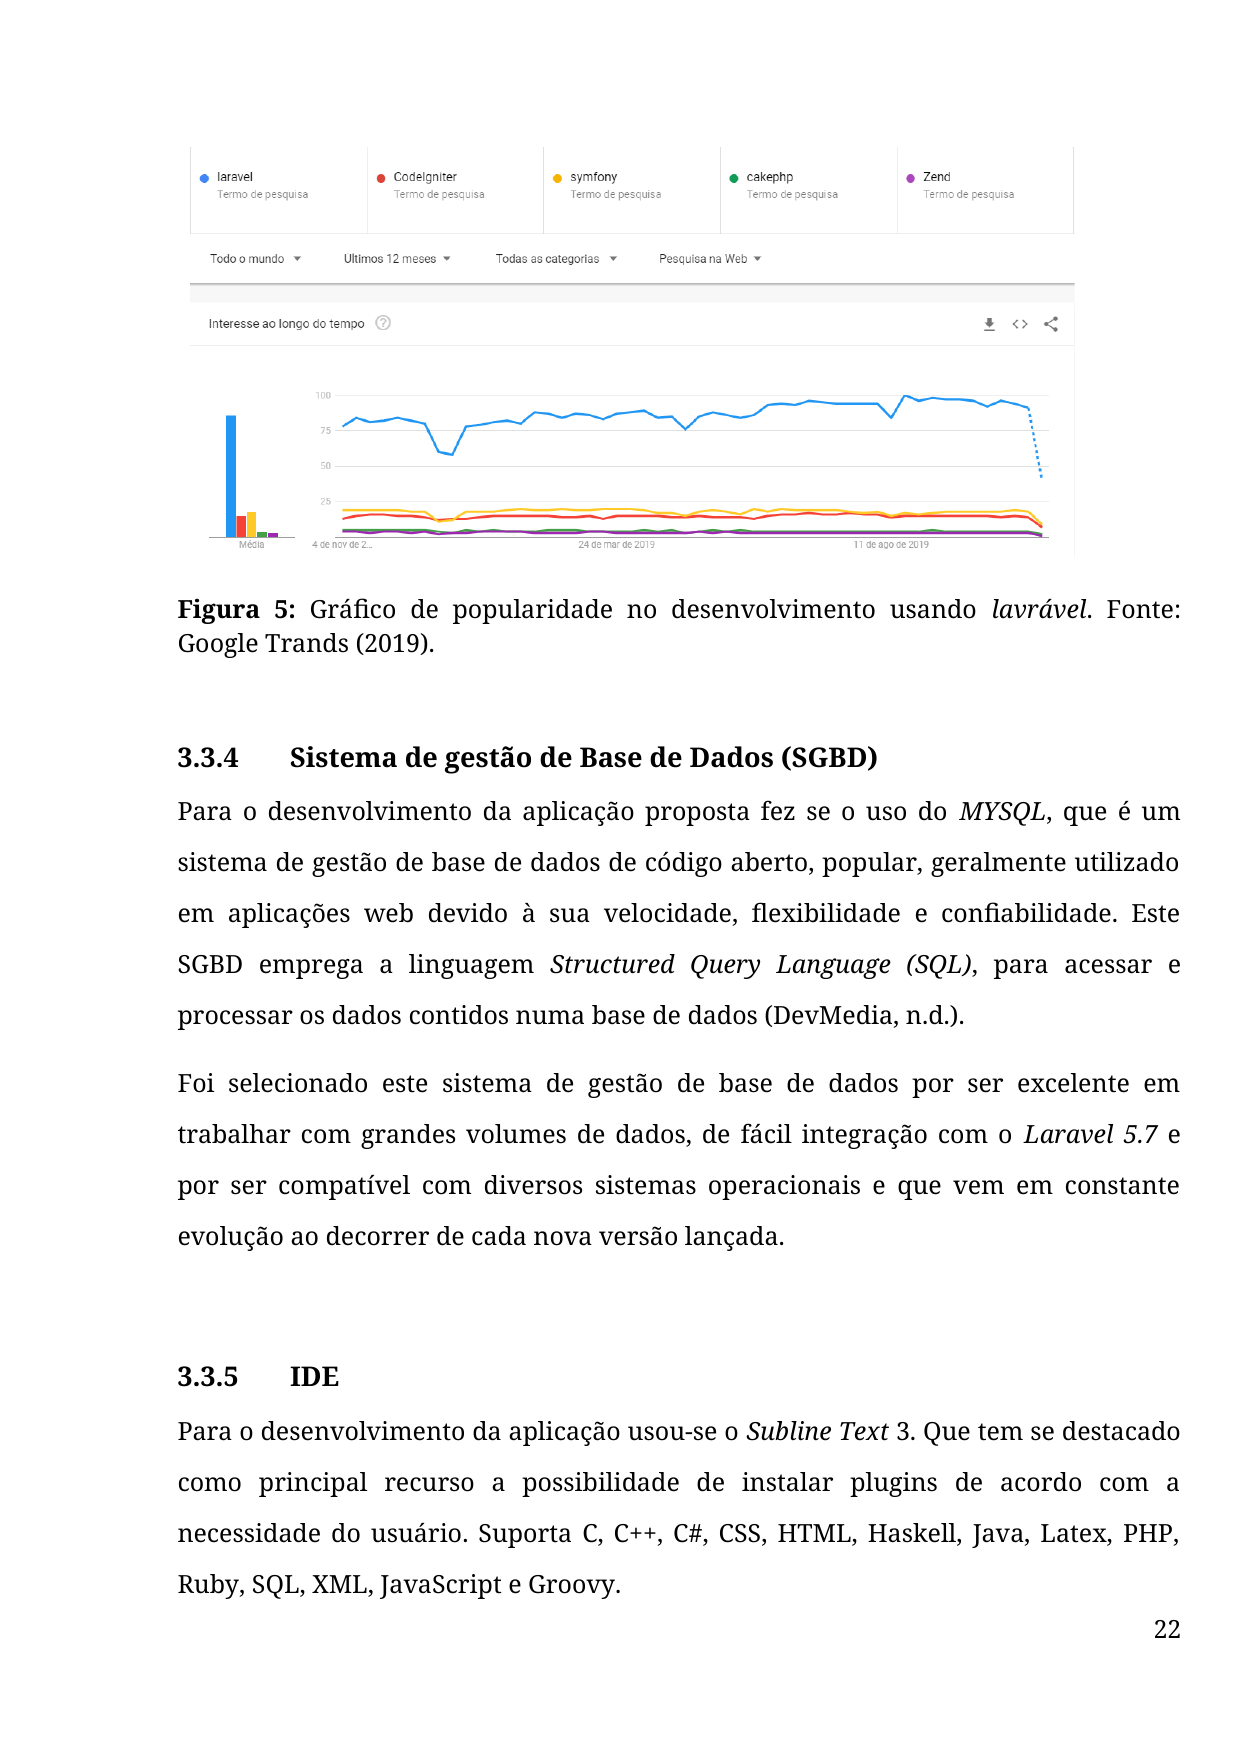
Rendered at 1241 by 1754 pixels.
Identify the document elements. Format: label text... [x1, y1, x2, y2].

subtitle IDE [177, 1358, 1181, 1395]
text Figura 5: Gráfico de popularidade no desenvolvimento usando lavrável. Fonte: Google Trands (2019). [177, 591, 1181, 659]
text Foi selecionado este sistema de gestão de base de dados por ser excelente em trabalhar com grandes volumes de dados, de fácil integração com o Laravel 5.7 e por ser compatível com diversos sistemas operacionais e que vem em constante evolução ao decorrer de cada nova versão lançada. [177, 1065, 1181, 1252]
text Para o desenvolvimento da aplicação proposta fez se o uso do MYSQL, que é um sistema de gestão de base de dados de código aberto, popular, geralmente utilizado em aplicações web devido à sua velocidade, flexibilidade e confiabilidade. Este SGBD emprega a linguagem Structured Query Language (SQL), para acessar e processar os dados contidos numa base de dados (DevMedia, n.d.). [177, 793, 1181, 1032]
picture [190, 147, 1075, 558]
subtitle Sistema de gestão de Base de Dados (SGBD) [177, 738, 1181, 775]
text Para o desenvolvimento da aplicação usou-se o Subline Text 3. Que tem se destacado como principal recurso a possibilidade de instalar plugins de acordo com a necessidade do usuário. Suporta C, C++, C#, CSS, HTML, Haskell, Java, Latex, PHP, Ruby, SQL, XML, JavaScript e Groovy. [177, 1413, 1181, 1600]
